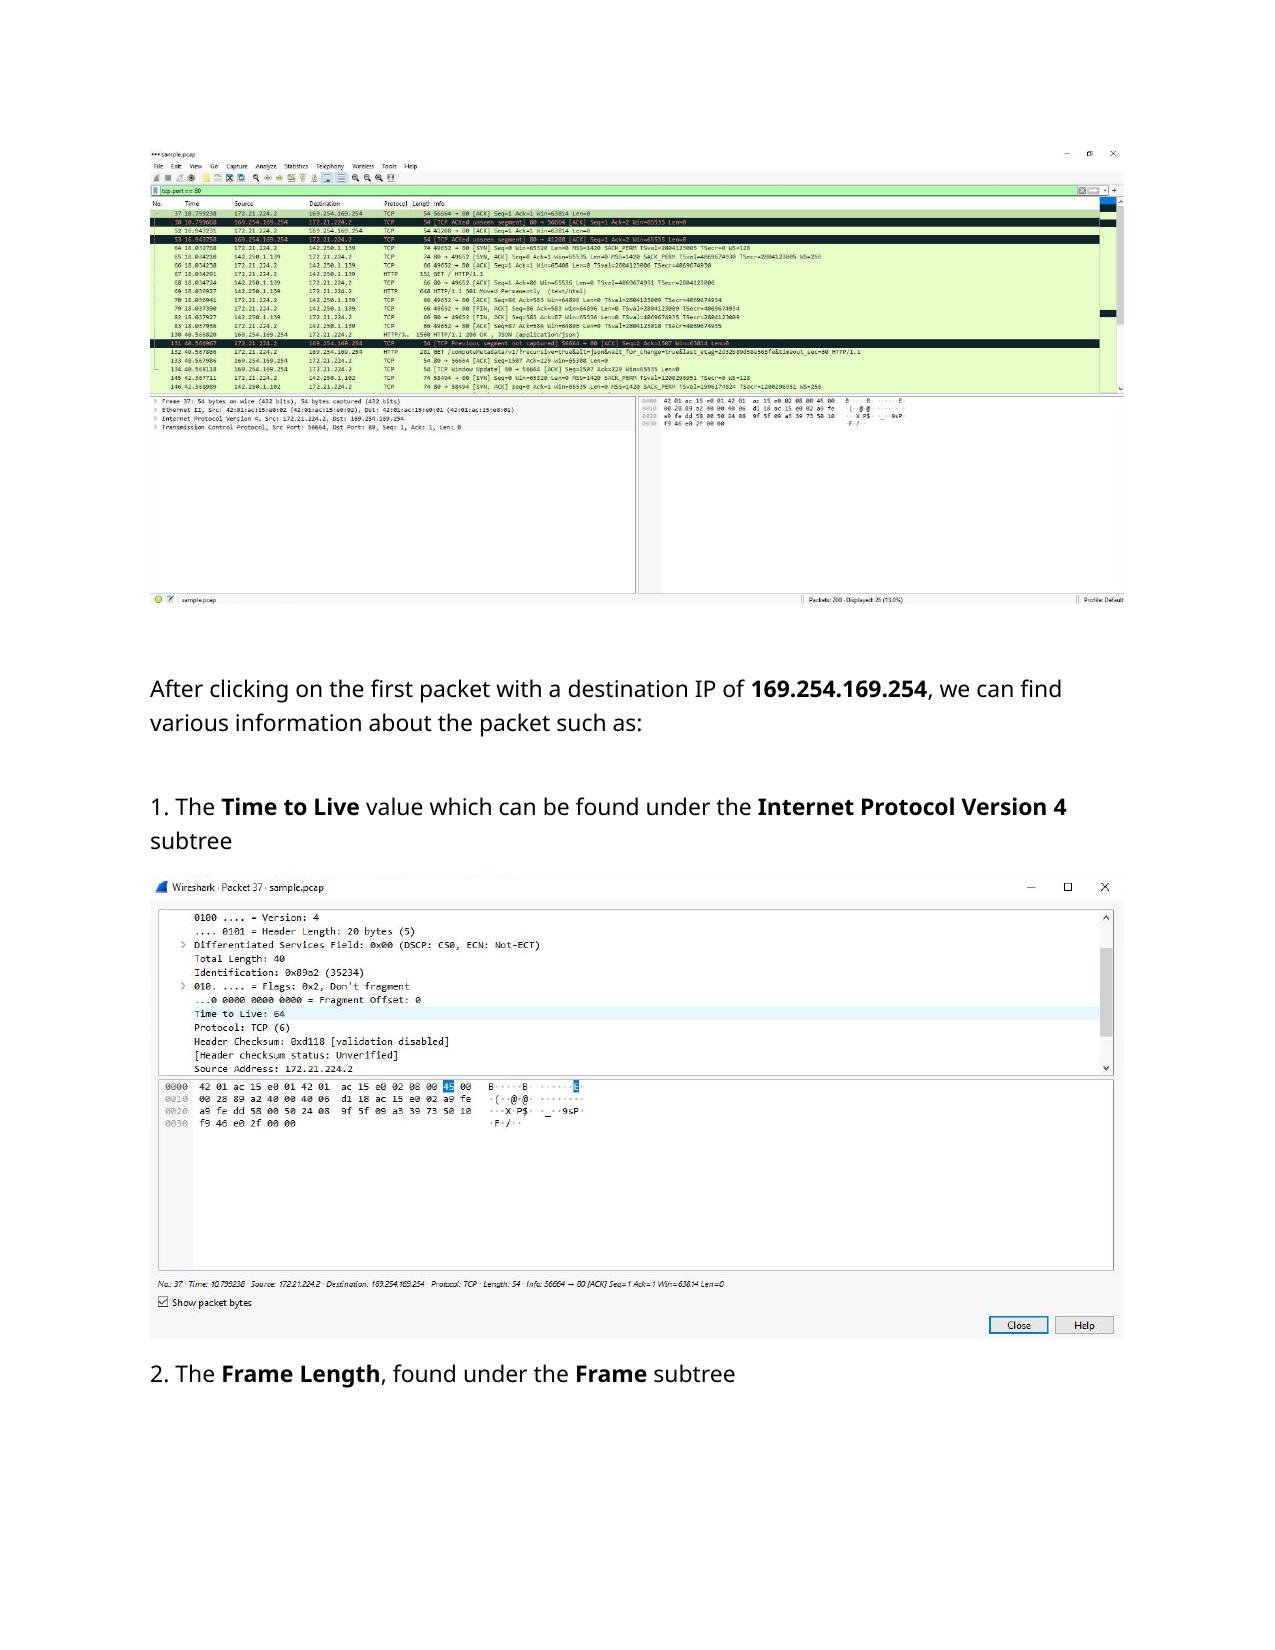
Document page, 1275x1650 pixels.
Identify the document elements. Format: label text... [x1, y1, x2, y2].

text 2. The Frame Length, found under the Frame subtree [150, 1358, 1125, 1389]
text 1. The Time to Live value which can be found under the Internet Protocol Version 4 subtree [150, 757, 1125, 856]
text After clicking on the first packet with a destination IP of 169.254.169.254, we can find various information about the packet such as: [150, 673, 1125, 738]
picture [150, 875, 1124, 1339]
picture [150, 150, 1124, 604]
